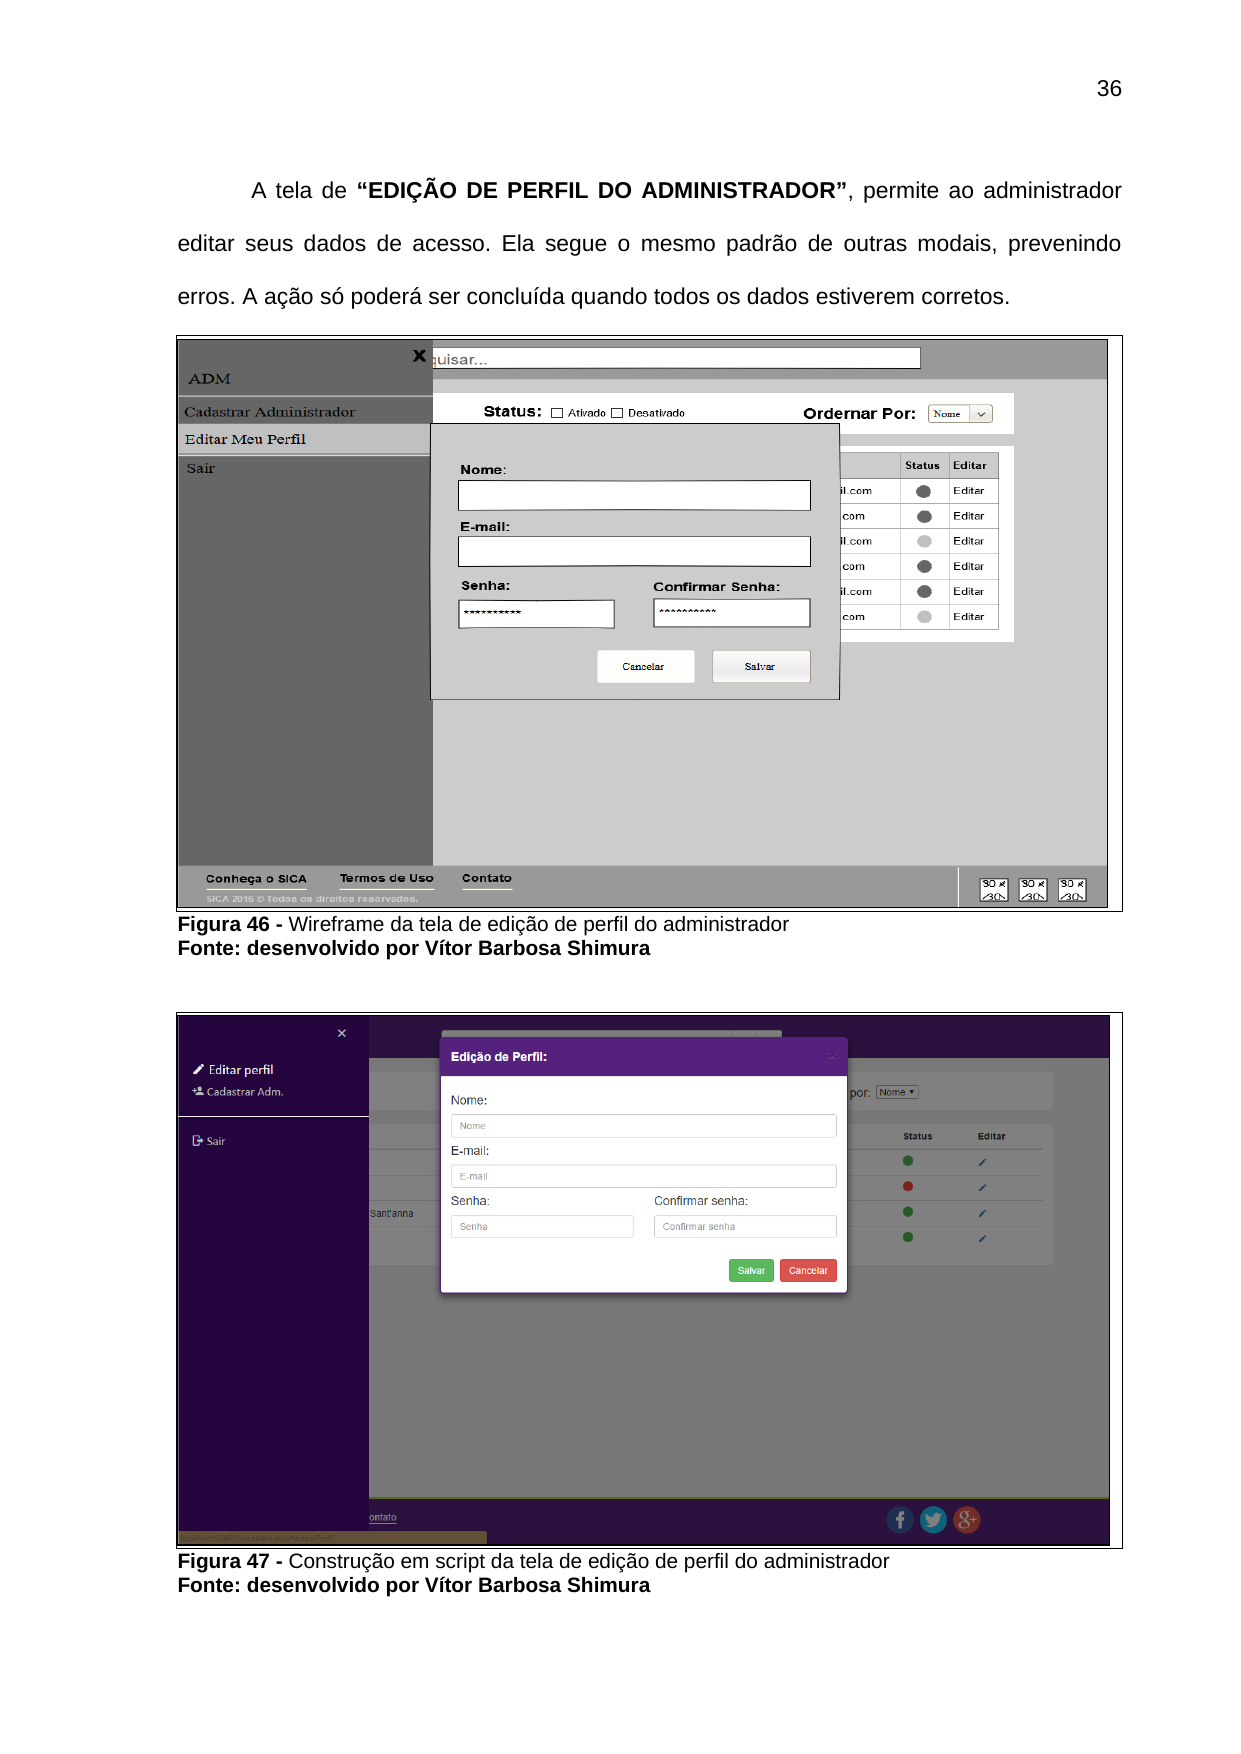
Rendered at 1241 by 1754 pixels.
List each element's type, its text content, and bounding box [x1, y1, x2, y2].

text Fonte: desenvolvido por Vítor Barbosa Shimura [177, 1573, 1122, 1597]
text A tela de “EDIÇÃO DE PERFIL DO ADMINISTRADOR”, permite ao administrador editar seus dados de acesso. Ela segue o mesmo padrão de outras modais, prevenindo erros. A ação só poderá ser concluída quando todos os dados estiverem corretos. [177, 177, 1122, 309]
picture [178, 340, 1107, 907]
picture [178, 1016, 1109, 1544]
text Fonte: desenvolvido por Vítor Barbosa Shimura [177, 936, 1122, 959]
text Figura 47 - Construção em script da tela de edição de perfil do administrador [177, 1549, 1122, 1573]
text Figura 46 - Wireframe da tela de edição de perfil do administrador [177, 912, 1122, 936]
